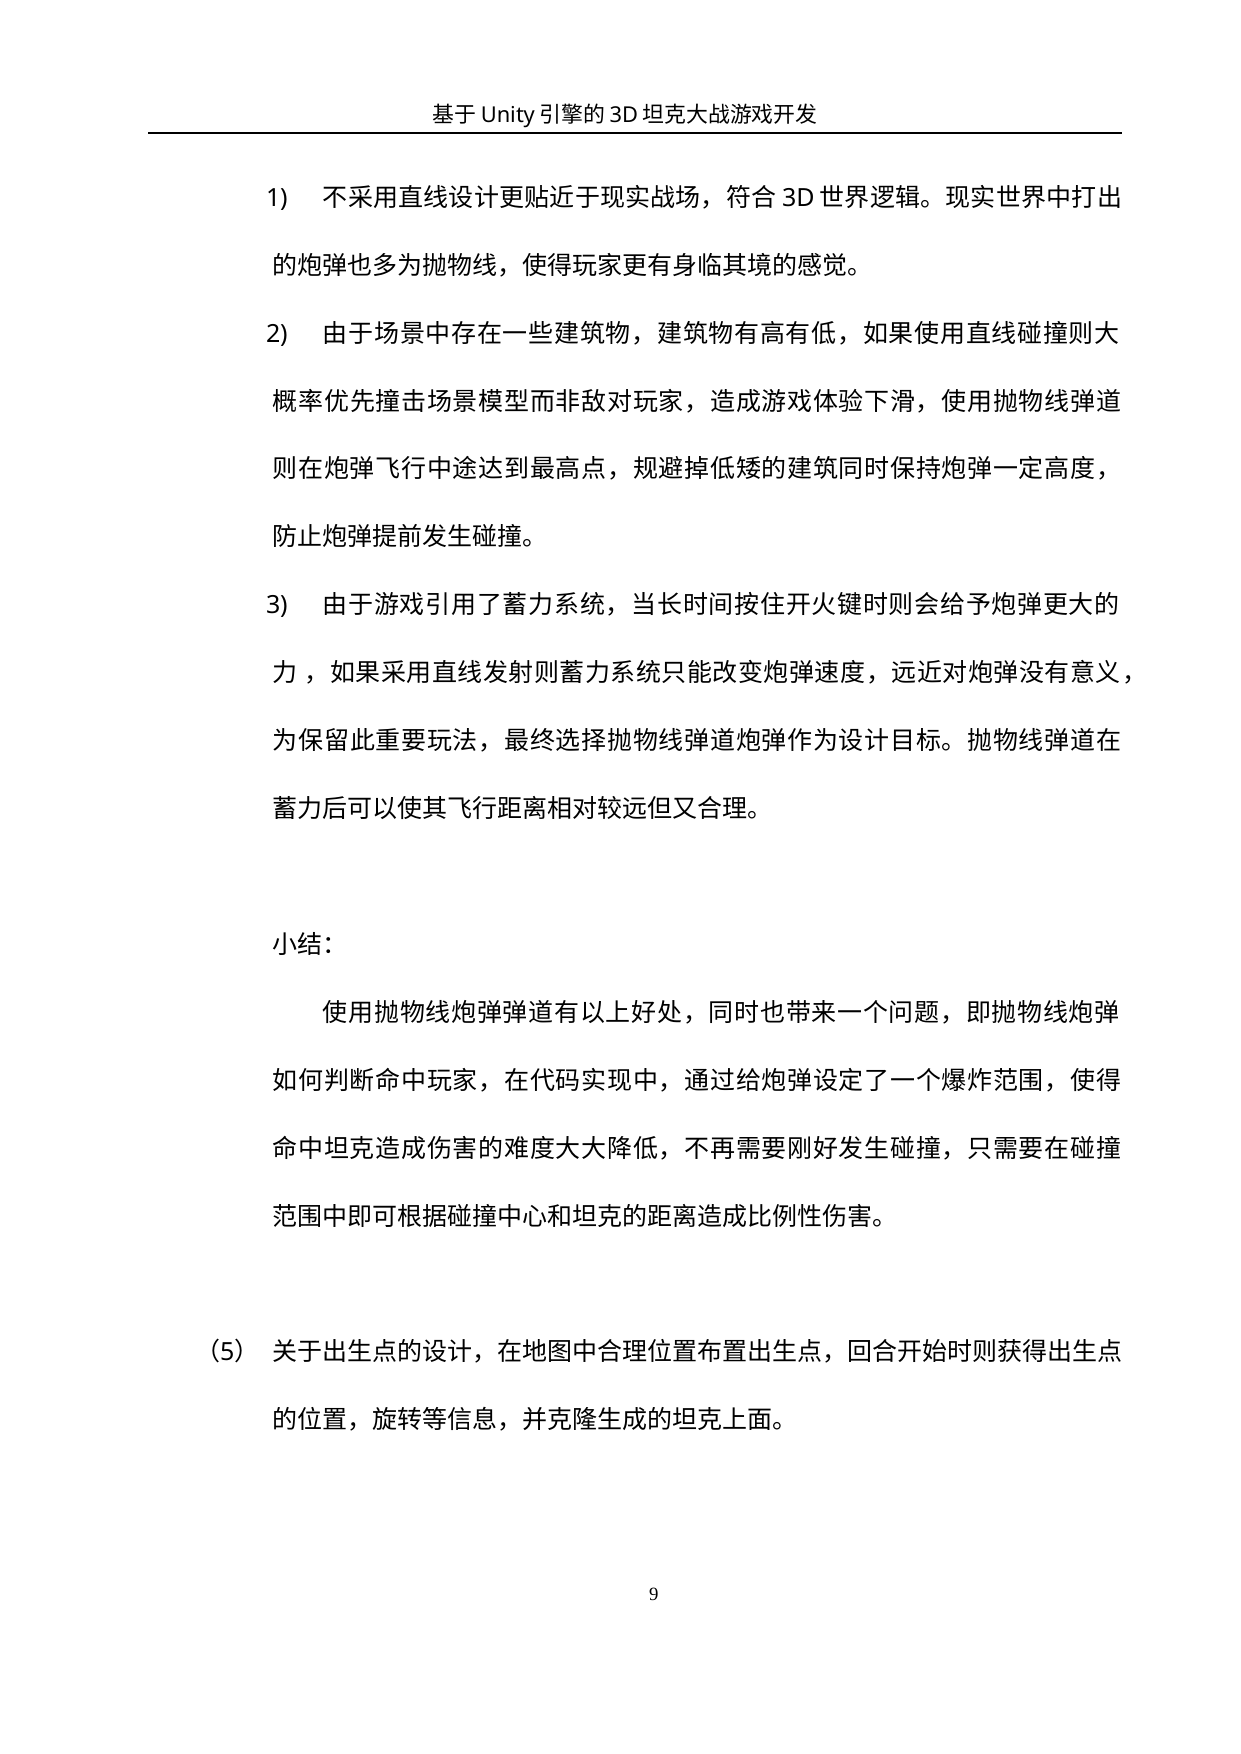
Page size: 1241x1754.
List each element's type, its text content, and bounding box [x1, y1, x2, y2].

list 关于出生点的设计，在地图中合理位置布置出生点，回合开始时则获得出生点的位置，旋转等信息，并克隆生成的坦克上面。 [195, 1316, 1122, 1452]
list 小结： [273, 908, 1122, 976]
list 由于游戏引用了蓄力系统，当长时间按住开火键时则会给予炮弹更大的力 ，如果采用直线发射则蓄力系统只能改变炮弹速度，远近对炮弹没有意义，为保留此重要玩法，最终选择抛物线弹道炮弹作为设计目标。抛物线弹道在蓄力后可以使其飞行距离相对较远但又合理。 [266, 569, 1122, 841]
list 使用抛物线炮弹弹道有以上好处，同时也带来一个问题，即抛物线炮弹如何判断命中玩家，在代码实现中，通过给炮弹设定了一个爆炸范围，使得命中坦克造成伤害的难度大大降低，不再需要刚好发生碰撞，只需要在碰撞范围中即可根据碰撞中心和坦克的距离造成比例性伤害。 [273, 976, 1122, 1248]
list 不采用直线设计更贴近于现实战场，符合3D世界逻辑。现实世界中打出的炮弹也多为抛物线，使得玩家更有身临其境的感觉。 [266, 161, 1122, 297]
list 由于场景中存在一些建筑物，建筑物有高有低，如果使用直线碰撞则大概率优先撞击场景模型而非敌对玩家，造成游戏体验下滑，使用抛物线弹道则在炮弹飞行中途达到最高点，规避掉低矮的建筑同时保持炮弹一定高度，防止炮弹提前发生碰撞。 [266, 297, 1122, 569]
